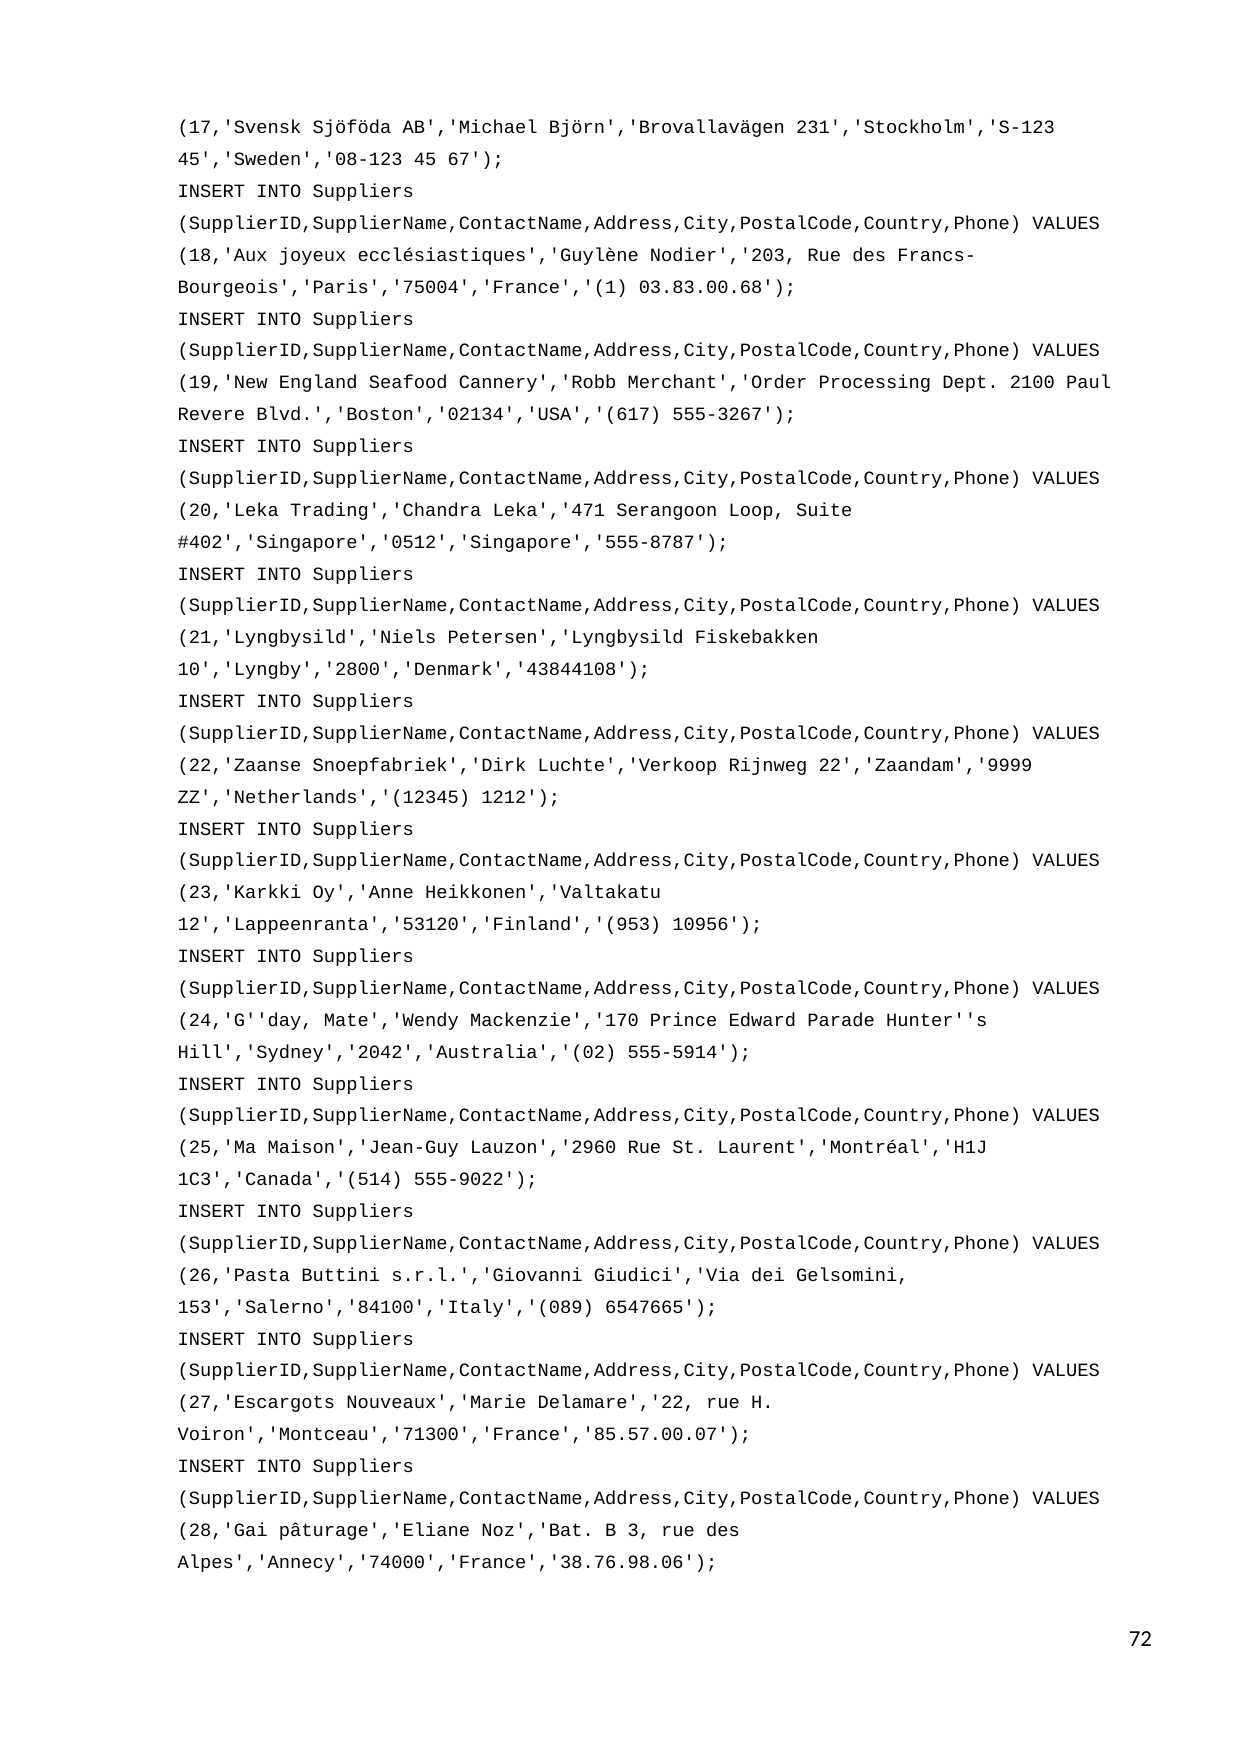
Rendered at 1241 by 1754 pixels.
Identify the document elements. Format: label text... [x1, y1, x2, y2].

text INSERT INTO Suppliers (SupplierID,SupplierName,ContactName,Address,City,PostalCode,Country,Phone) VALUES (19,'New England Seafood Cannery','Robb Merchant','Order Processing Dept. 2100 Paul Revere Blvd.','Boston','02134','USA','(617) 555-3267'); [177, 309, 1152, 426]
text INSERT INTO Suppliers (SupplierID,SupplierName,ContactName,Address,City,PostalCode,Country,Phone) VALUES (24,'G''day, Mate','Wendy Mackenzie','170 Prince Edward Parade Hunter''s Hill','Sydney','2042','Australia','(02) 555-5914'); [177, 947, 1152, 1064]
text INSERT INTO Suppliers (SupplierID,SupplierName,ContactName,Address,City,PostalCode,Country,Phone) VALUES (20,'Leka Trading','Chandra Leka','471 Serangoon Loop, Suite #402','Singapore','0512','Singapore','555-8787'); [177, 437, 1152, 554]
text INSERT INTO Suppliers (SupplierID,SupplierName,ContactName,Address,City,PostalCode,Country,Phone) VALUES (28,'Gai pâturage','Eliane Noz','Bat. B 3, rue des Alpes','Annecy','74000','France','38.76.98.06'); [177, 1457, 1152, 1574]
text INSERT INTO Suppliers (SupplierID,SupplierName,ContactName,Address,City,PostalCode,Country,Phone) VALUES (25,'Ma Maison','Jean-Guy Lauzon','2960 Rue St. Laurent','Montréal','H1J 1C3','Canada','(514) 555-9022'); [177, 1074, 1152, 1191]
text INSERT INTO Suppliers (SupplierID,SupplierName,ContactName,Address,City,PostalCode,Country,Phone) VALUES (22,'Zaanse Snoepfabriek','Dirk Luchte','Verkoop Rijnweg 22','Zaandam','9999 ZZ','Netherlands','(12345) 1212'); [177, 692, 1152, 809]
text INSERT INTO Suppliers (SupplierID,SupplierName,ContactName,Address,City,PostalCode,Country,Phone) VALUES (27,'Escargots Nouveaux','Marie Delamare','22, rue H. Voiron','Montceau','71300','France','85.57.00.07'); [177, 1329, 1152, 1446]
text INSERT INTO Suppliers (SupplierID,SupplierName,ContactName,Address,City,PostalCode,Country,Phone) VALUES (21,'Lyngbysild','Niels Petersen','Lyngbysild Fiskebakken 10','Lyngby','2800','Denmark','43844108'); [177, 564, 1152, 681]
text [177, 118, 1152, 171]
text INSERT INTO Suppliers (SupplierID,SupplierName,ContactName,Address,City,PostalCode,Country,Phone) VALUES (18,'Aux joyeux ecclésiastiques','Guylène Nodier','203, Rue des Francs-Bourgeois','Paris','75004','France','(1) 03.83.00.68'); [177, 182, 1152, 299]
text INSERT INTO Suppliers (SupplierID,SupplierName,ContactName,Address,City,PostalCode,Country,Phone) VALUES (23,'Karkki Oy','Anne Heikkonen','Valtakatu 12','Lappeenranta','53120','Finland','(953) 10956'); [177, 819, 1152, 936]
text INSERT INTO Suppliers (SupplierID,SupplierName,ContactName,Address,City,PostalCode,Country,Phone) VALUES (26,'Pasta Buttini s.r.l.','Giovanni Giudici','Via dei Gelsomini, 153','Salerno','84100','Italy','(089) 6547665'); [177, 1202, 1152, 1319]
